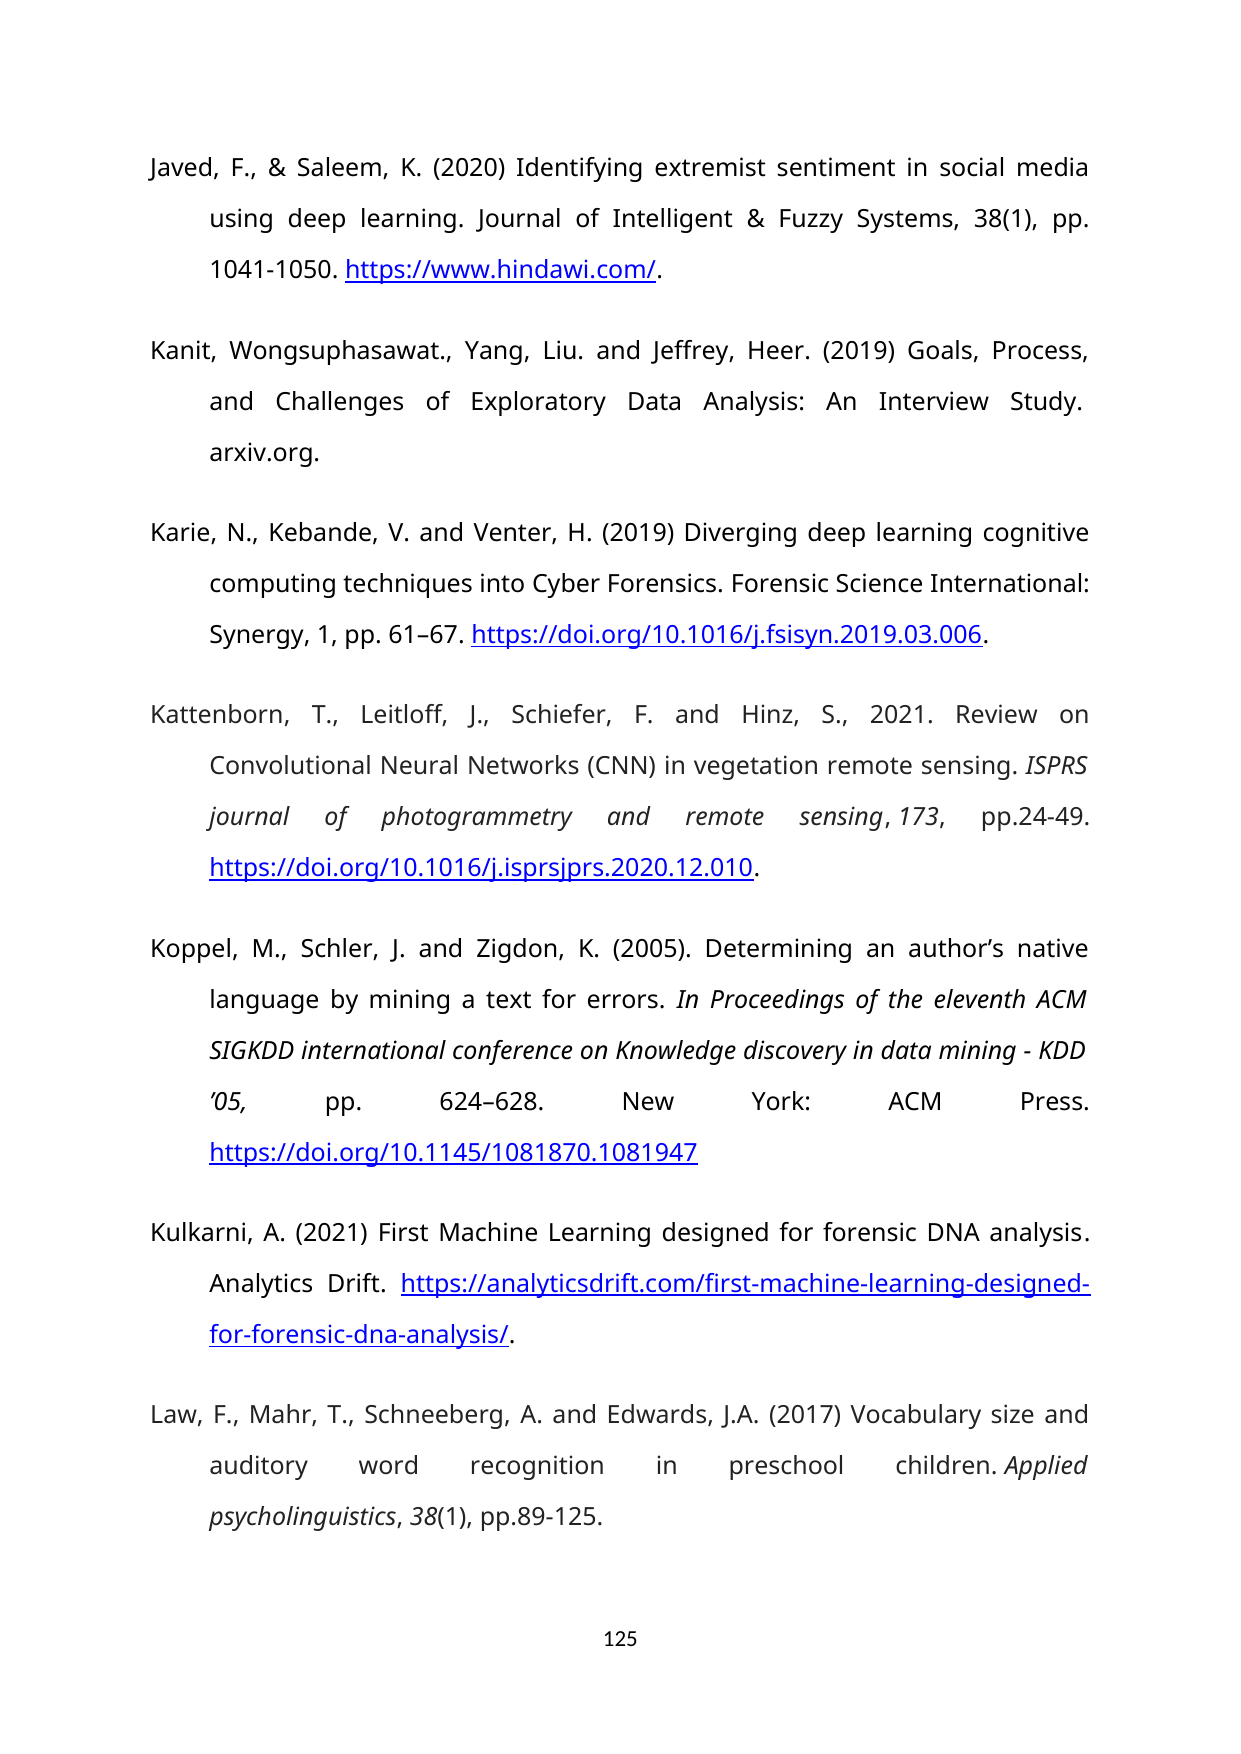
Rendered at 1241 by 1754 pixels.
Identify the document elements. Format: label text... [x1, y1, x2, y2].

text Kattenborn, T., Leitloff, J., Schiefer, F. and Hinz, S., 2021. Review on Convolutional Neural Networks (CNN) in vegetation remote sensing. ISPRS journal of photogrammetry and remote sensing, 173, pp.24-49. https://doi.org/10.1016/j.isprsjprs.2020.12.010. [150, 697, 1090, 884]
text Kulkarni, A. (2021) First Machine Learning designed for forensic DNA analysis. Analytics Drift. https://analyticsdrift.com/first-machine-learning-designed-for-forensic-dna-analysis/. [150, 1214, 1090, 1351]
text Koppel, M., Schler, J. and Zigdon, K. (2005). Determining an author’s native language by mining a text for errors. In Proceedings of the eleventh ACM SIGKDD international conference on Knowledge discovery in data mining - KDD ’05, pp. 624–628. New York: ACM Press. https://doi.org/10.1145/1081870.1081947 [150, 930, 1090, 1168]
text Karie, N., Kebande, V. and Venter, H. (2019) Diverging deep learning cognitive computing techniques into Cyber Forensics. Forensic Science International: Synergy, 1, pp. 61–67. https://doi.org/10.1016/j.fsisyn.2019.03.006. [150, 514, 1090, 651]
text Law, F., Mahr, T., Schneeberg, A. and Edwards, J.A. (2017) Vocabulary size and auditory word recognition in preschool children. Applied psycholinguistics, 38(1), pp.89-125. [150, 1431, 1090, 1533]
text Javed, F., & Saleem, K. (2020) Identifying extremist sentiment in social media using deep learning. Journal of Intelligent & Fuzzy Systems, 38(1), pp. 1041-1050. https://www.hindawi.com/. [150, 150, 1090, 286]
text Kanit, Wongsuphasawat., Yang, Liu. and Jeffrey, Heer. (2019) Goals, Process, and Challenges of Exploratory Data Analysis: An Interview Study. arxiv.org. [150, 332, 1090, 468]
